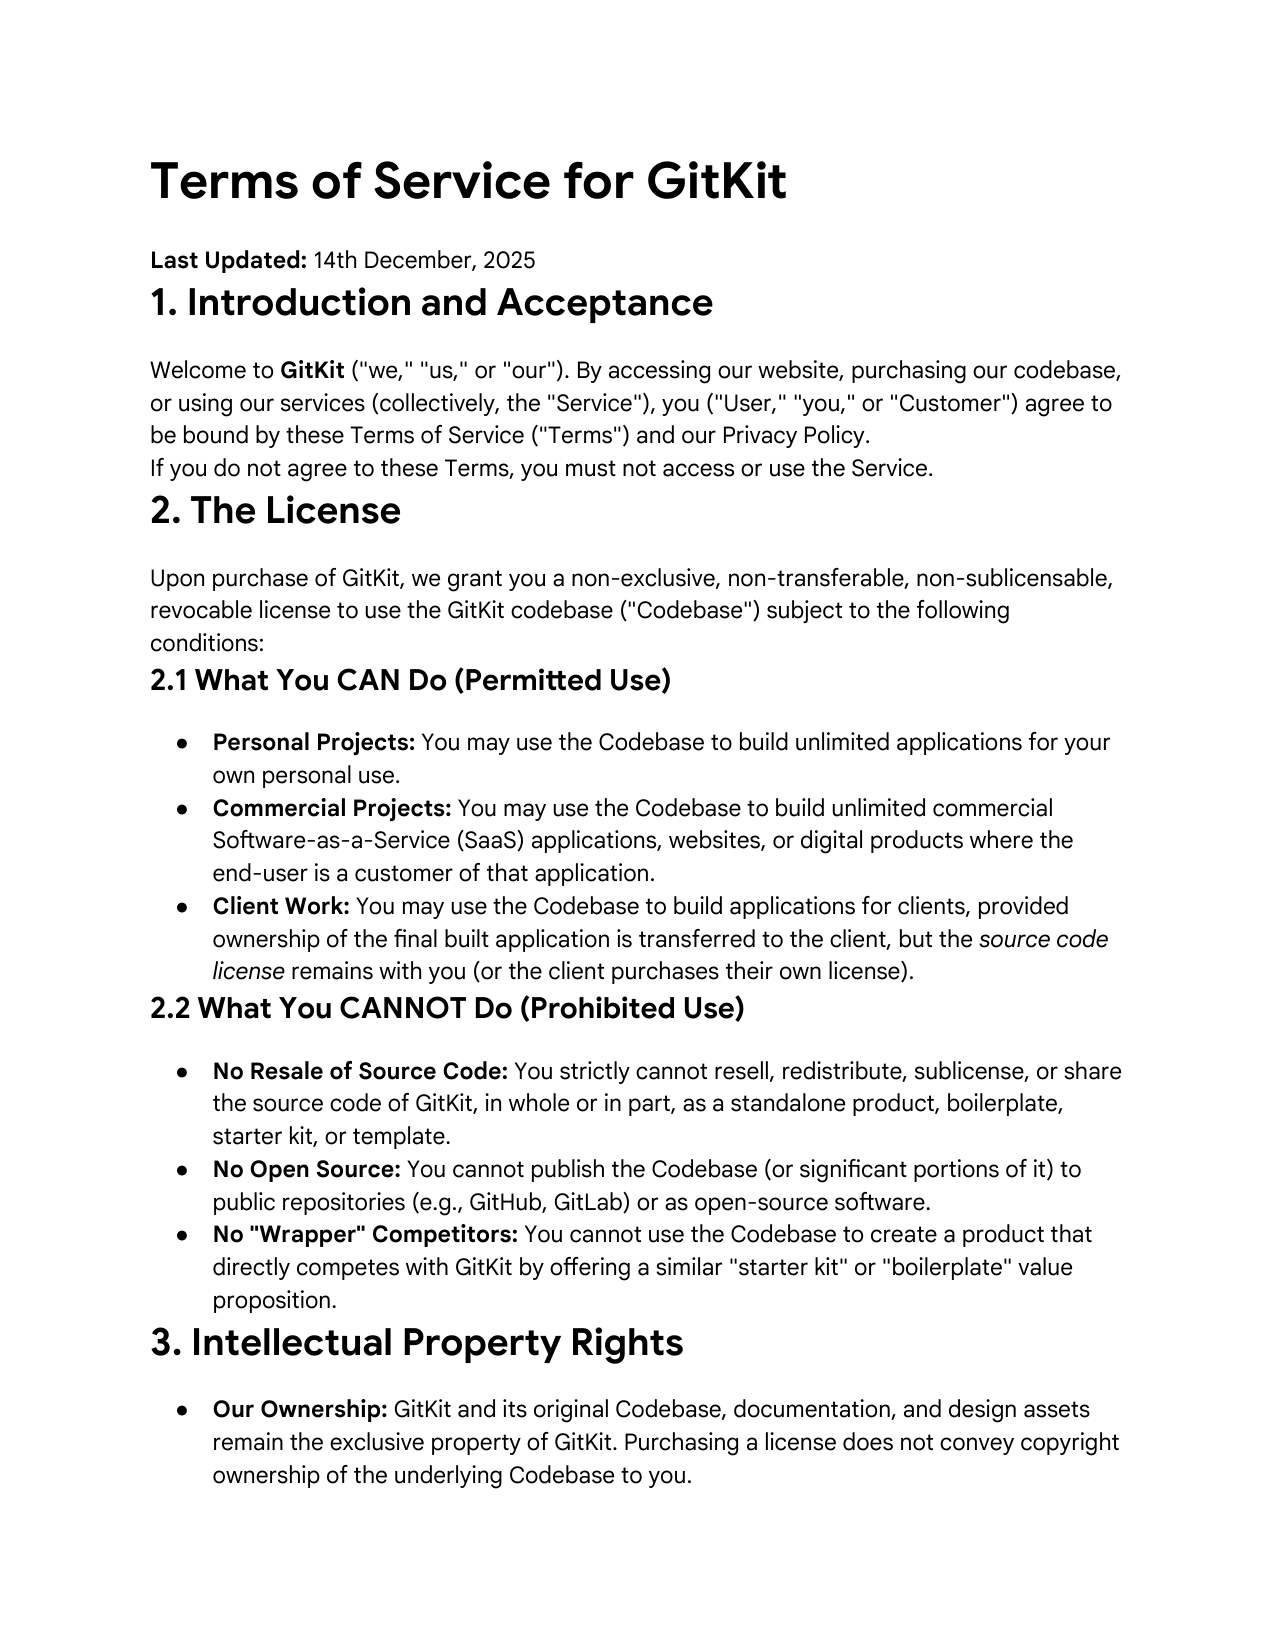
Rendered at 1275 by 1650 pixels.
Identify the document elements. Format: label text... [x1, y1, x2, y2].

list Client Work: You may use the Codebase to build applications for clients, provided ownership of the final built application is transferred to the client, but the source code license remains with you (or the client purchases their own license). [175, 892, 1125, 986]
text Welcome to GitKit ("we," "us," or "our"). By accessing our website, purchasing our codebase, or using our services (collectively, the "Service"), you ("User," "you," or "Customer") agree to be bound by these Terms of Service ("Terms") and our Privacy Policy. [150, 356, 1125, 450]
subtitle 1. Introduction and Acceptance [150, 279, 1125, 326]
subtitle 2.1 What You CAN Do (Permitted Use) [150, 662, 1125, 698]
subtitle 2.2 What You CANNOT Do (Prohibited Use) [150, 990, 1125, 1027]
list Personal Projects: You may use the Codebase to build unlimited applications for your own personal use. [175, 729, 1125, 790]
text Upon purchase of GitKit, we grant you a non-exclusive, non-transferable, non-sublicensable, revocable license to use the GitKit codebase ("Codebase") subject to the following conditions: [150, 564, 1125, 658]
list No Resale of Source Code: You strictly cannot resell, redistribute, sublicense, or share the source code of GitKit, in whole or in part, as a standalone product, boilerplate, starter kit, or template. [175, 1057, 1125, 1151]
subtitle 2. The License [150, 487, 1125, 534]
subtitle Terms of Service for GitKit [150, 150, 1125, 213]
list No "Wrapper" Competitors: You cannot use the Codebase to create a product that directly competes with GitKit by offering a similar "starter kit" or "boilerplate" value proposition. [175, 1221, 1125, 1315]
text Last Updated: 14th December, 2025 [150, 246, 1125, 275]
list No Open Source: You cannot publish the Codebase (or significant portions of it) to public repositories (e.g., GitHub, GitLab) or as open-source software. [175, 1155, 1125, 1217]
list Commercial Projects: You may use the Codebase to build unlimited commercial Software-as-a-Service (SaaS) applications, websites, or digital products where the end-user is a customer of that application. [175, 794, 1125, 888]
text If you do not agree to these Terms, you must not access or use the Service. [150, 454, 1125, 483]
list Our Ownership: GitKit and its original Codebase, documentation, and design assets remain the exclusive property of GitKit. Purchasing a license does not convey copyright ownership of the underlying Codebase to you. [175, 1396, 1125, 1490]
subtitle 3. Intellectual Property Rights [150, 1319, 1125, 1366]
